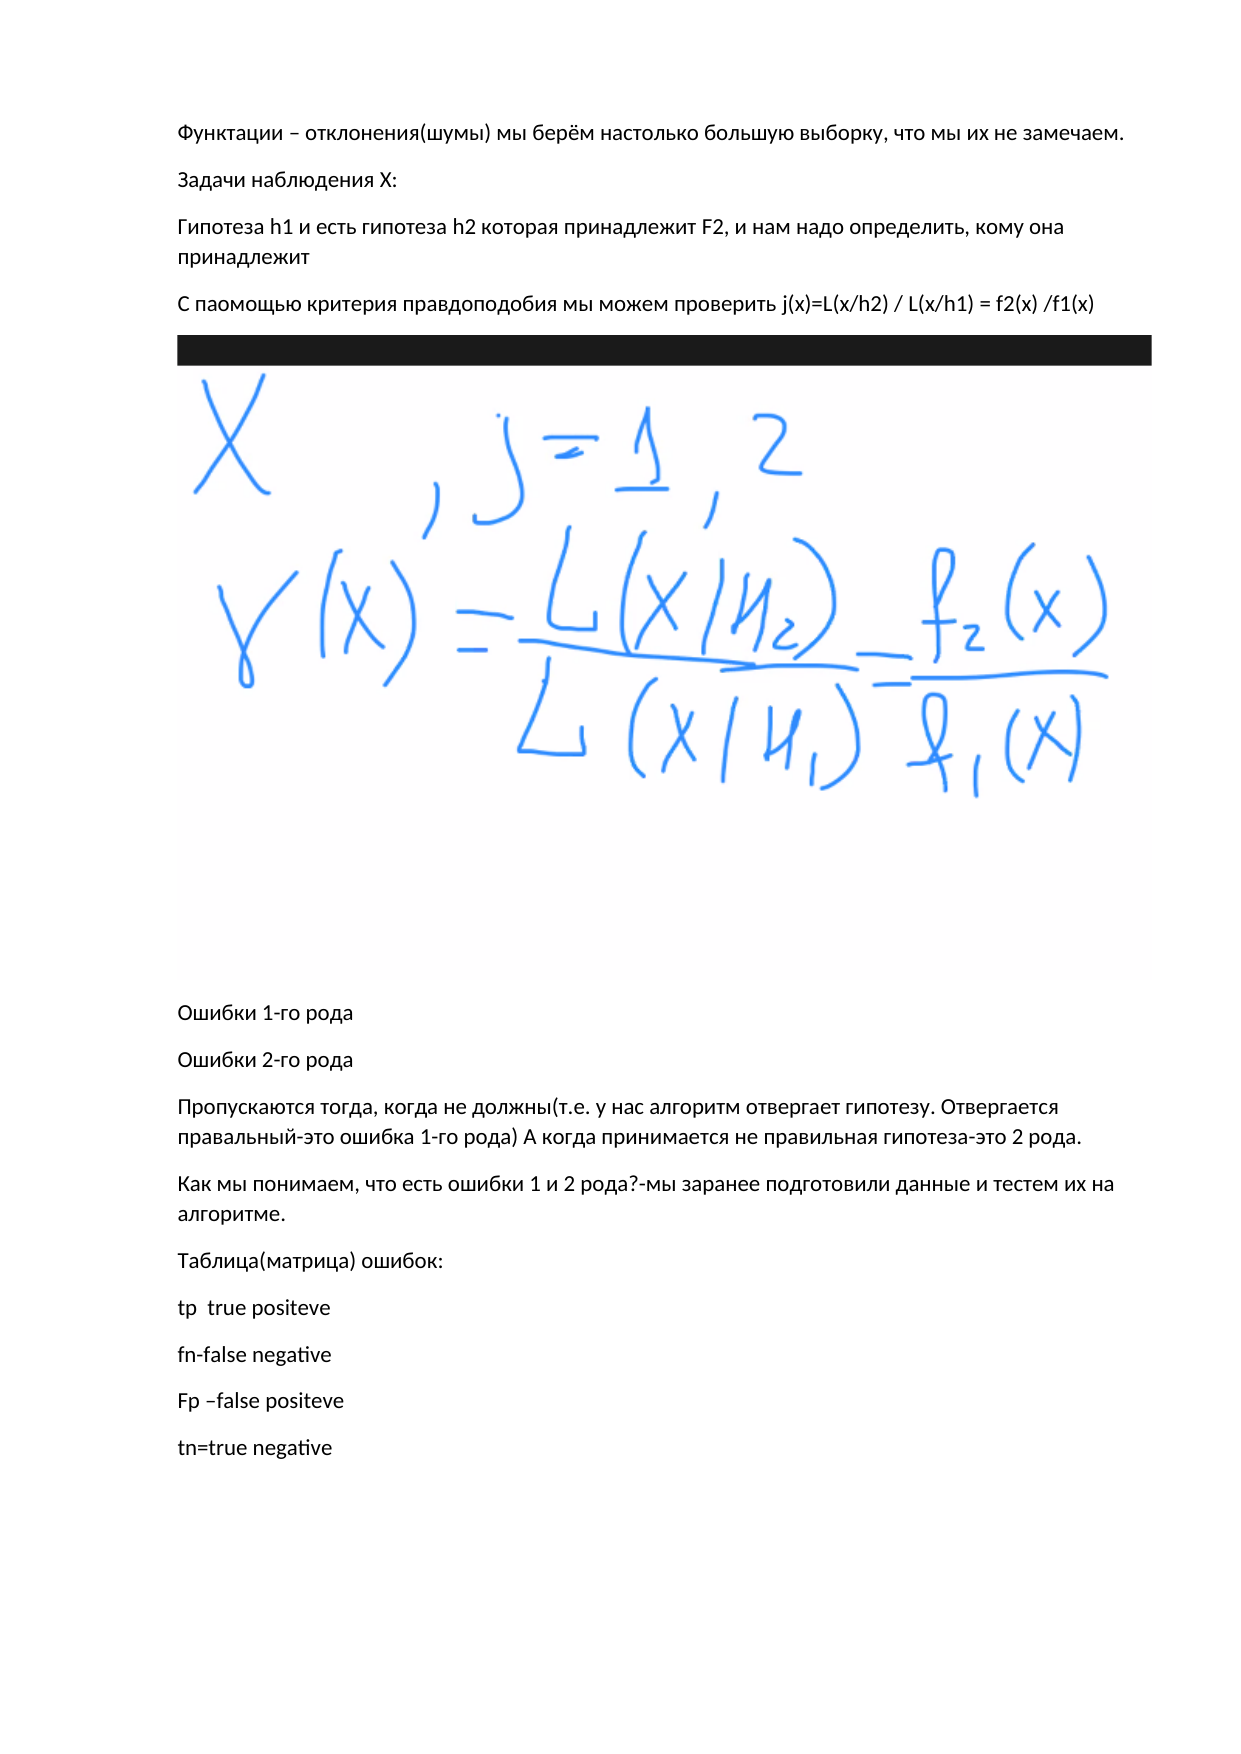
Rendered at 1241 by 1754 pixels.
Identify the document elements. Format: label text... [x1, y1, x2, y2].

text Ошибки 1-го рода [177, 998, 1152, 1026]
text Пропускаются тогда, когда не должны(т.е. у нас алгоритм отвергает гипотезу. Отвергается правальный-это ошибка 1-го рода) А когда принимается не правильная гипотеза-это 2 рода. [177, 1092, 1152, 1150]
text Как мы понимаем, что есть ошибки 1 и 2 рода?-мы заранее подготовили данные и тестем их на алгоритме. [177, 1169, 1152, 1227]
text fn-false negative [177, 1340, 1152, 1368]
text С паомощью критерия правдоподобия мы можем проверить j(x)=L(x/h2) / L(x/h1) = f2(x) /f1(x) [177, 289, 1152, 317]
text tp true positeve [177, 1293, 1152, 1321]
text Fp –false positeve [177, 1387, 1152, 1415]
text tn=true negative [177, 1433, 1152, 1462]
text Задачи наблюдения Х: [177, 165, 1152, 193]
text Ошибки 2-го рода [177, 1045, 1152, 1073]
text Гипотеза h1 и есть гипотеза h2 которая принадлежит F2, и нам надо определить, кому она принадлежит [177, 212, 1152, 270]
text Таблица(матрица) ошибок: [177, 1246, 1152, 1274]
picture [177, 335, 1152, 980]
text Функтации – отклонения(шумы) мы берём настолько большую выборку, что мы их не замечаем. [177, 118, 1152, 146]
